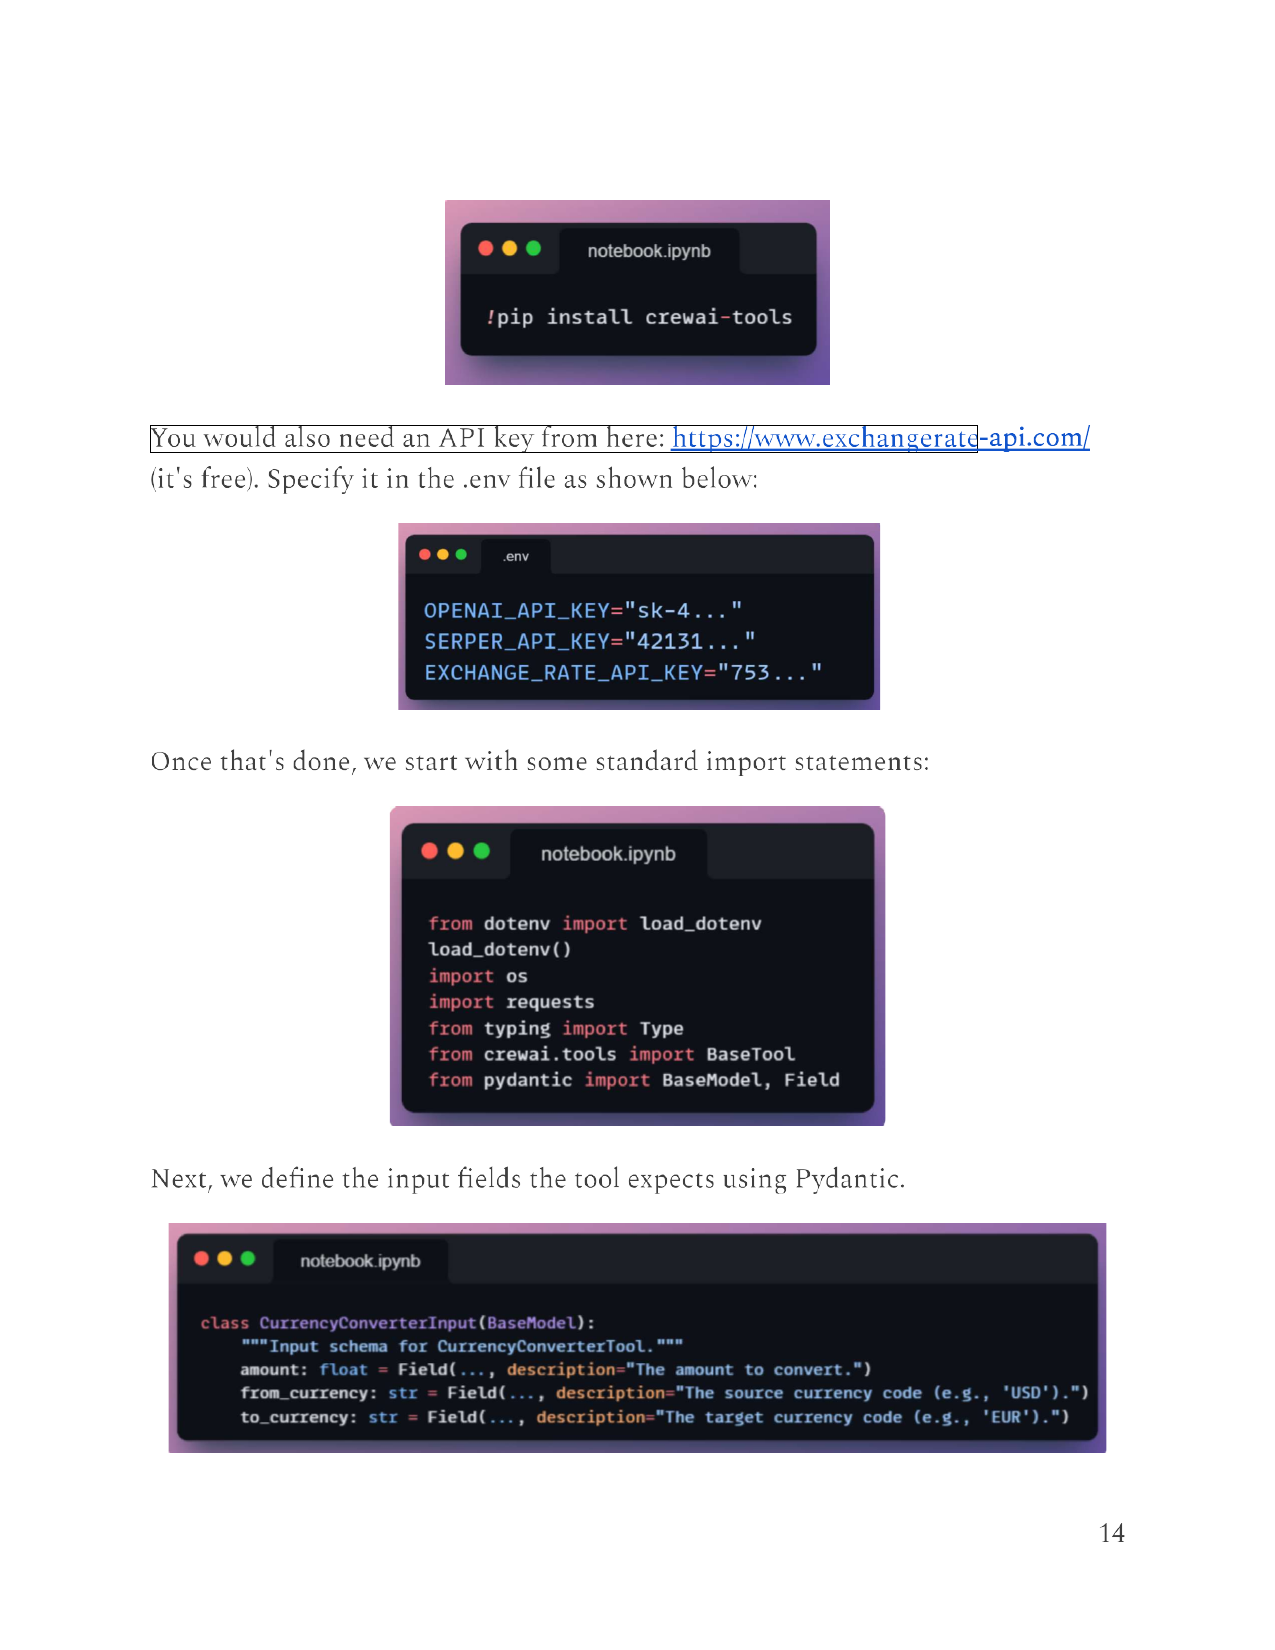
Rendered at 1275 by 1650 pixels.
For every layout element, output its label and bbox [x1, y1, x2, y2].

picture [151, 466, 757, 494]
picture [445, 200, 830, 385]
picture [168, 1223, 1107, 1453]
picture [152, 749, 928, 776]
picture [1099, 1523, 1125, 1542]
picture [151, 1166, 904, 1194]
picture [389, 806, 886, 1126]
picture [151, 426, 977, 452]
picture [398, 523, 881, 710]
